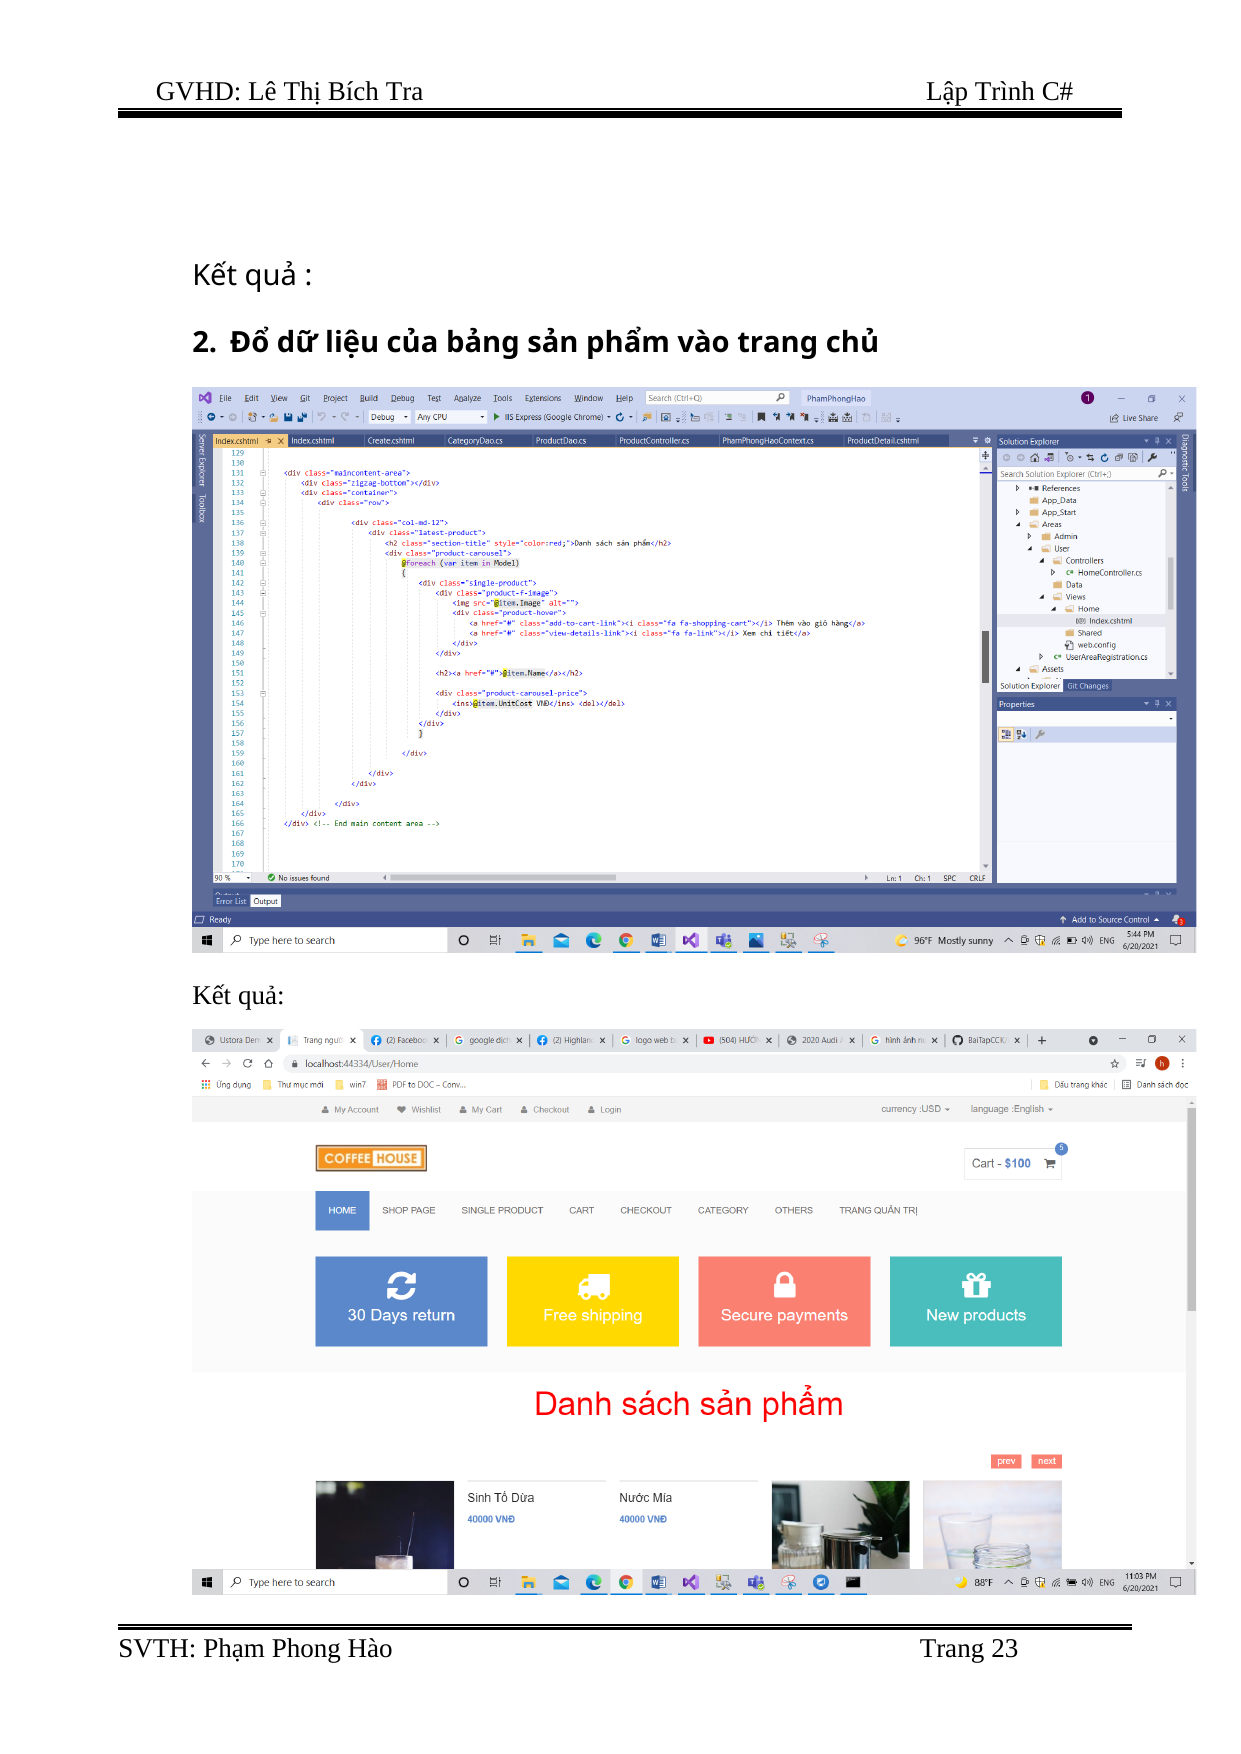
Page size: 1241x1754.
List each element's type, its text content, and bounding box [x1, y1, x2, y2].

list Đổ dữ liệu của bảng sản phẩm vào trang chủ [192, 321, 1122, 361]
text Kết quả: [118, 979, 1122, 1010]
picture [192, 387, 1197, 953]
picture [192, 1029, 1197, 1595]
text Kết quả : [192, 254, 1122, 294]
